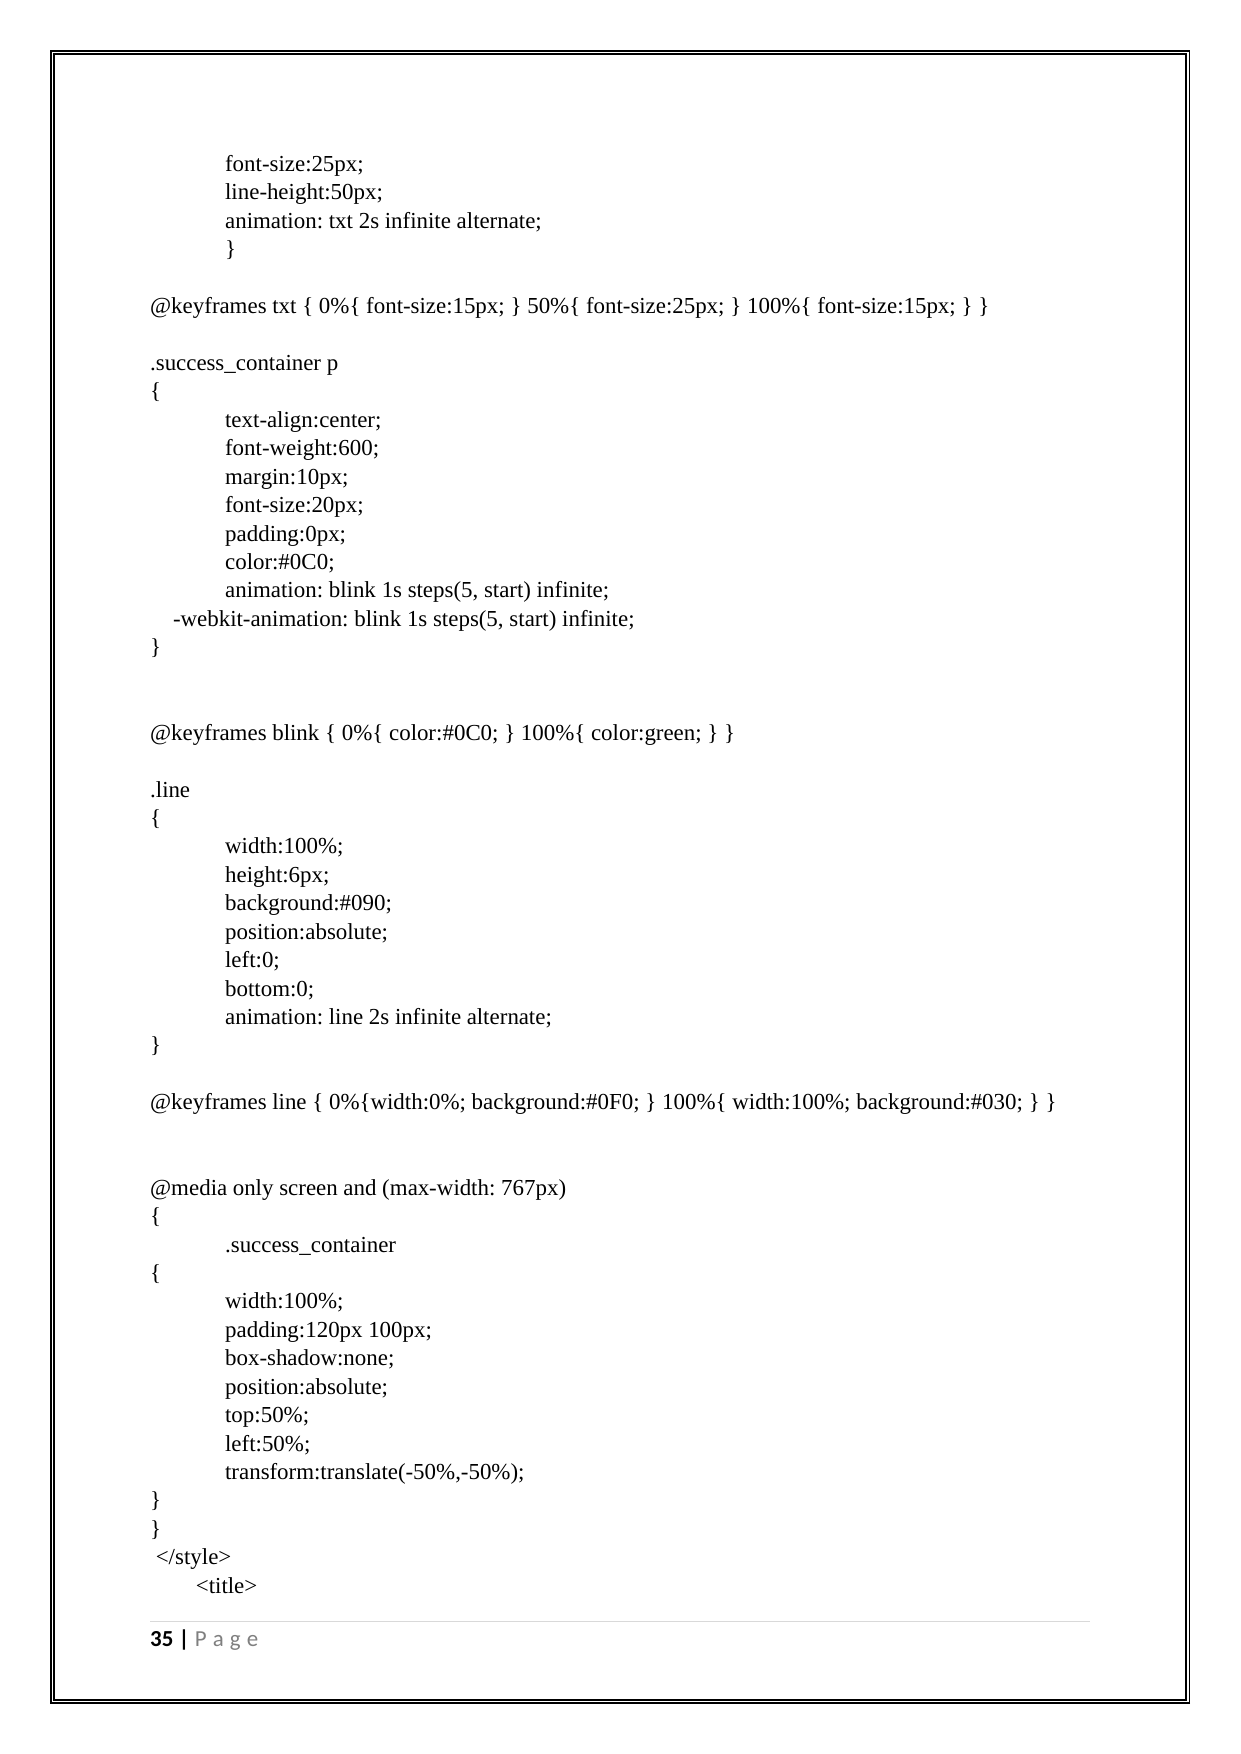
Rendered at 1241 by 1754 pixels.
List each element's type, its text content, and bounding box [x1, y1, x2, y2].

text box-shadow:none; [150, 1344, 1090, 1371]
text .success_container p [150, 349, 1090, 375]
text padding:120px 100px; [150, 1316, 1090, 1342]
text text-align:center; [150, 406, 1090, 432]
text width:100%; [150, 1287, 1090, 1314]
text left:50%; [150, 1430, 1090, 1456]
text animation: line 2s infinite alternate; [150, 1003, 1090, 1029]
text @keyframes txt { 0%{ font-size:15px; } 50%{ font-size:25px; } 100%{ font-size:15px; } } [150, 292, 1090, 318]
text font-size:25px; [150, 150, 1090, 176]
text padding:0px; [150, 520, 1090, 546]
text height:6px; [150, 861, 1090, 887]
text @media only screen and (max-width: 767px) [150, 1174, 1090, 1200]
text -webkit-animation: blink 1s steps(5, start) infinite; [150, 605, 1090, 631]
text } [150, 633, 1090, 660]
text { [150, 377, 1090, 404]
text position:absolute; [150, 1373, 1090, 1399]
text animation: blink 1s steps(5, start) infinite; [150, 577, 1090, 603]
text </style> [150, 1543, 1090, 1570]
text margin:10px; [150, 463, 1090, 489]
text transform:translate(-50%,-50%); [150, 1458, 1090, 1484]
text } [150, 1515, 1090, 1541]
text position:absolute; [150, 918, 1090, 944]
text .success_container [150, 1231, 1090, 1257]
text left:0; [150, 946, 1090, 973]
text { [150, 1259, 1090, 1285]
text font-size:20px; [150, 491, 1090, 518]
text } [150, 1487, 1090, 1513]
text animation: txt 2s infinite alternate; [150, 207, 1090, 233]
text bottom:0; [150, 975, 1090, 1001]
text <title> [150, 1572, 1090, 1598]
text @keyframes blink { 0%{ color:#0C0; } 100%{ color:green; } } [150, 719, 1090, 745]
text { [150, 1202, 1090, 1228]
text @keyframes line { 0%{width:0%; background:#0F0; } 100%{ width:100%; background:#030; } } [150, 1088, 1090, 1115]
text top:50%; [150, 1401, 1090, 1428]
text .line [150, 776, 1090, 802]
text color:#0C0; [150, 548, 1090, 574]
text } [150, 235, 1090, 262]
text { [150, 804, 1090, 830]
text background:#090; [150, 889, 1090, 916]
text line-height:50px; [150, 178, 1090, 205]
text } [150, 1032, 1090, 1058]
text font-weight:600; [150, 434, 1090, 461]
text width:100%; [150, 832, 1090, 859]
